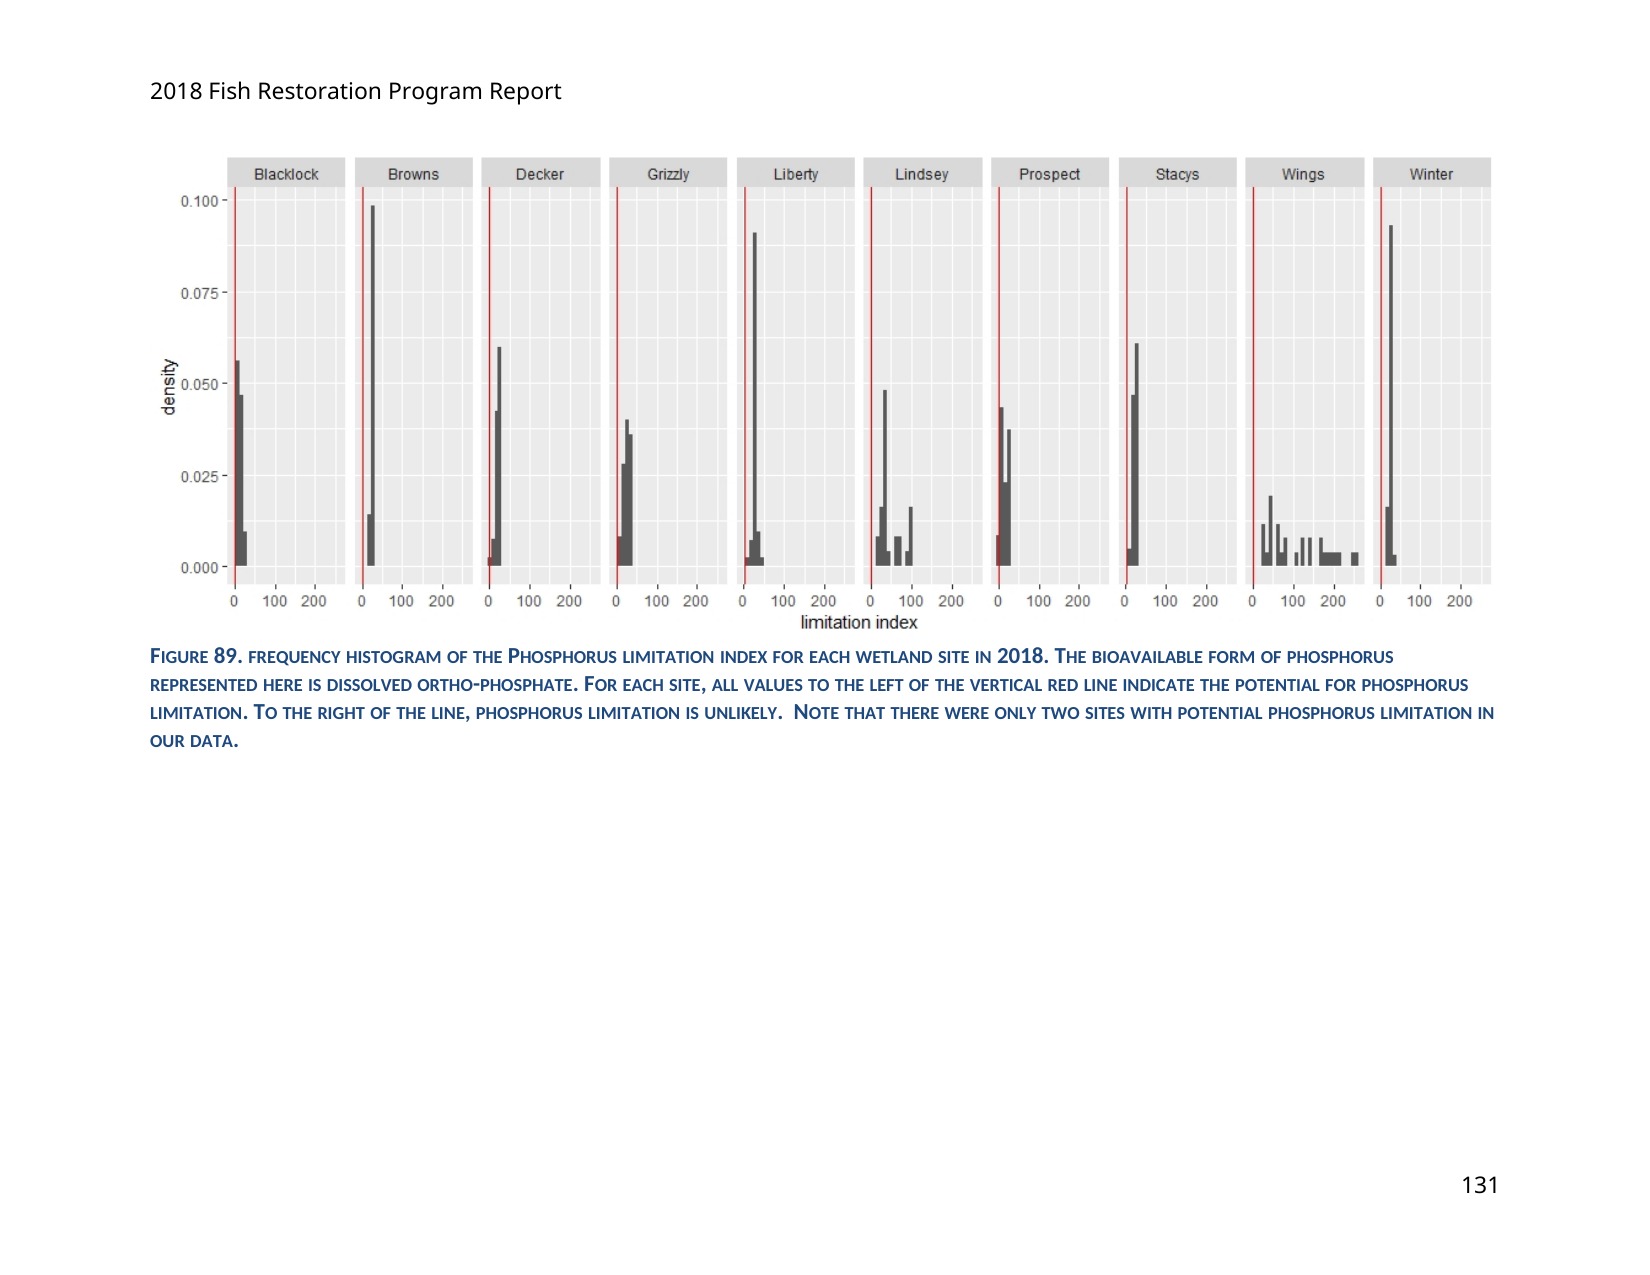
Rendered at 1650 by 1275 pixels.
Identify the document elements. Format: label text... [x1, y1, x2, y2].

picture [150, 150, 1500, 641]
text Figure 89. frequency histogram of the Phosphorus limitation index for each wetland site in 2018. The bioavailable form of phosphorus represented here is dissolved ortho-phosphate. For each site, all values to the left of the vertical red line indicate the potential for phosphorus limitation. To the right of the line, phosphorus limitation is unlikely. Note that there were only two sites with potential phosphorus limitation in our data. [150, 641, 1500, 753]
